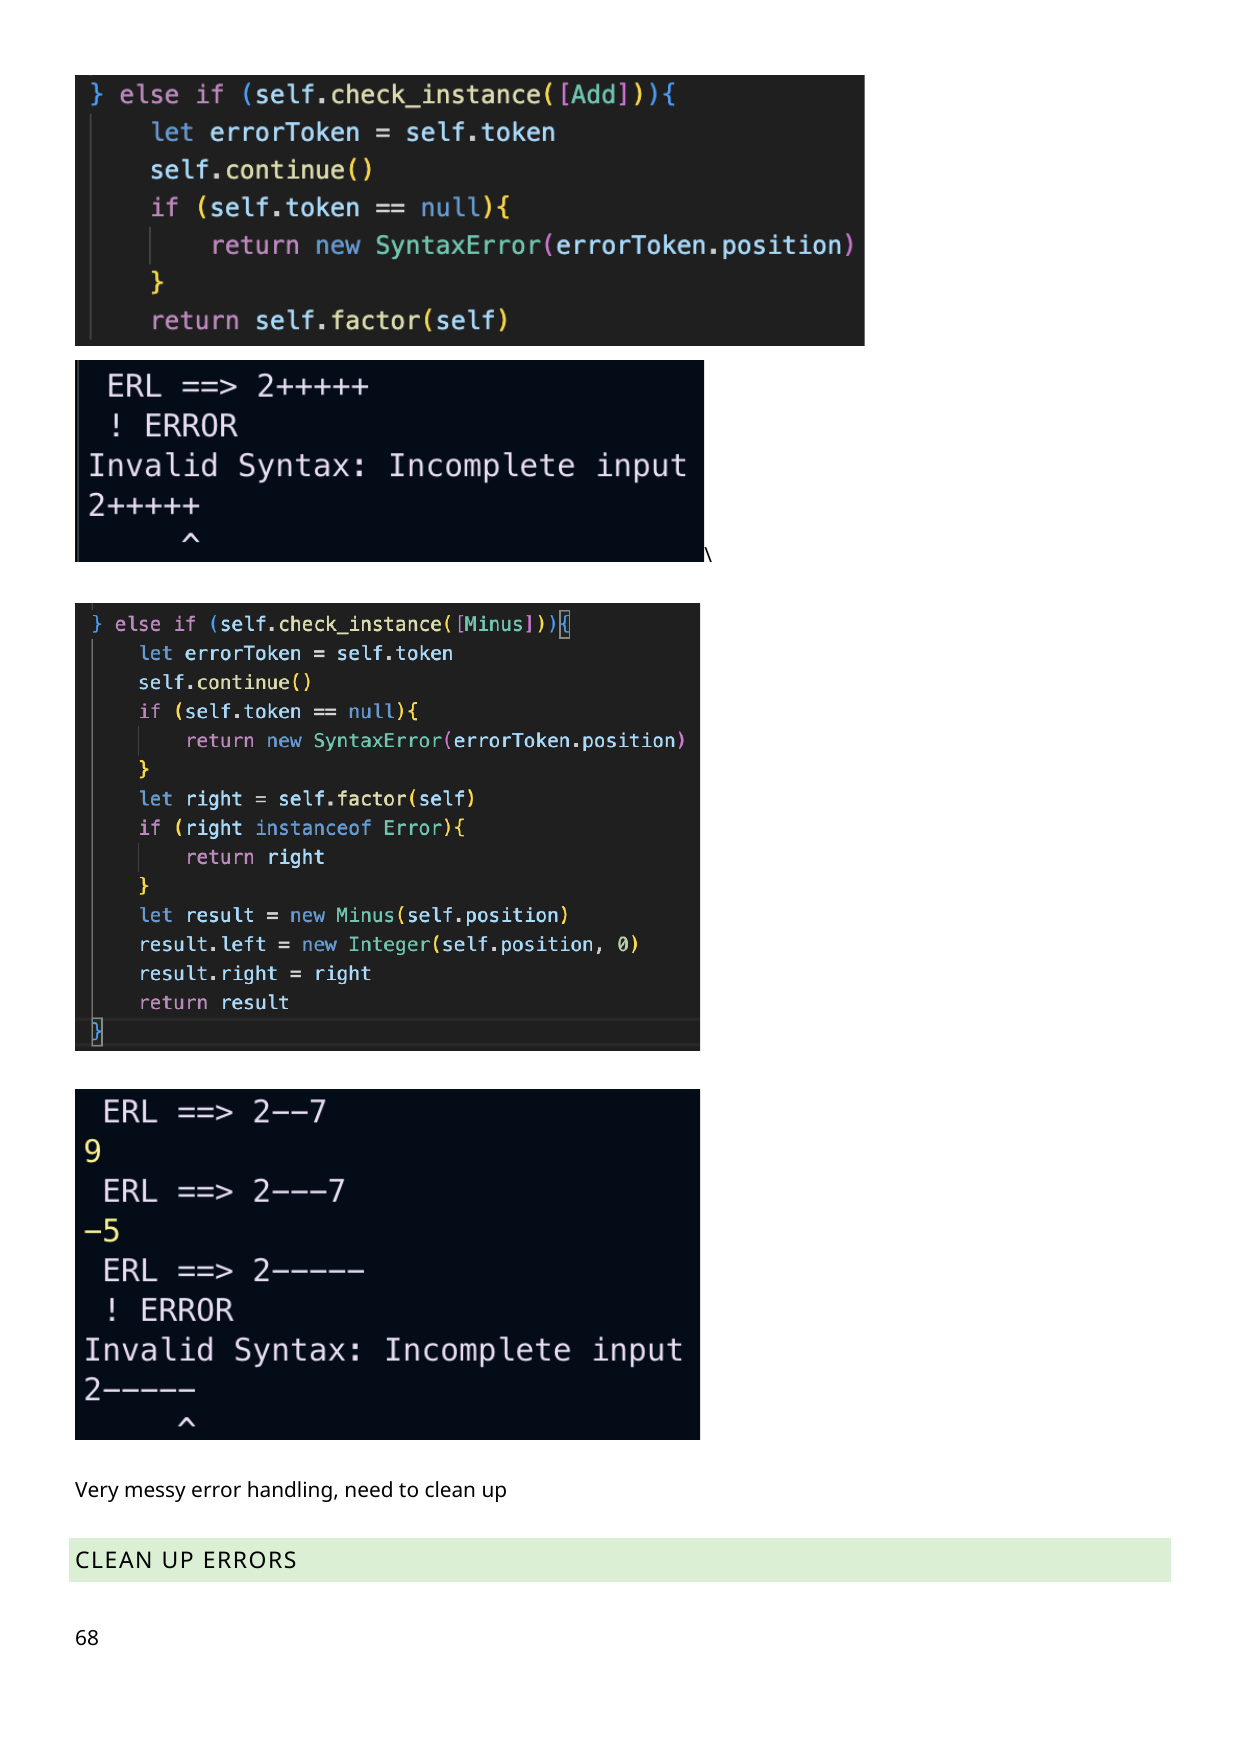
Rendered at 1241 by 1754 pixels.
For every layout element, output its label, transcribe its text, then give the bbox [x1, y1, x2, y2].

picture [75, 1089, 700, 1440]
subtitle Clean up errors [75, 1544, 1165, 1576]
text Very messy error handling, need to clean up [75, 1475, 1165, 1503]
picture [75, 75, 865, 346]
picture [75, 603, 700, 1051]
picture [75, 360, 705, 562]
